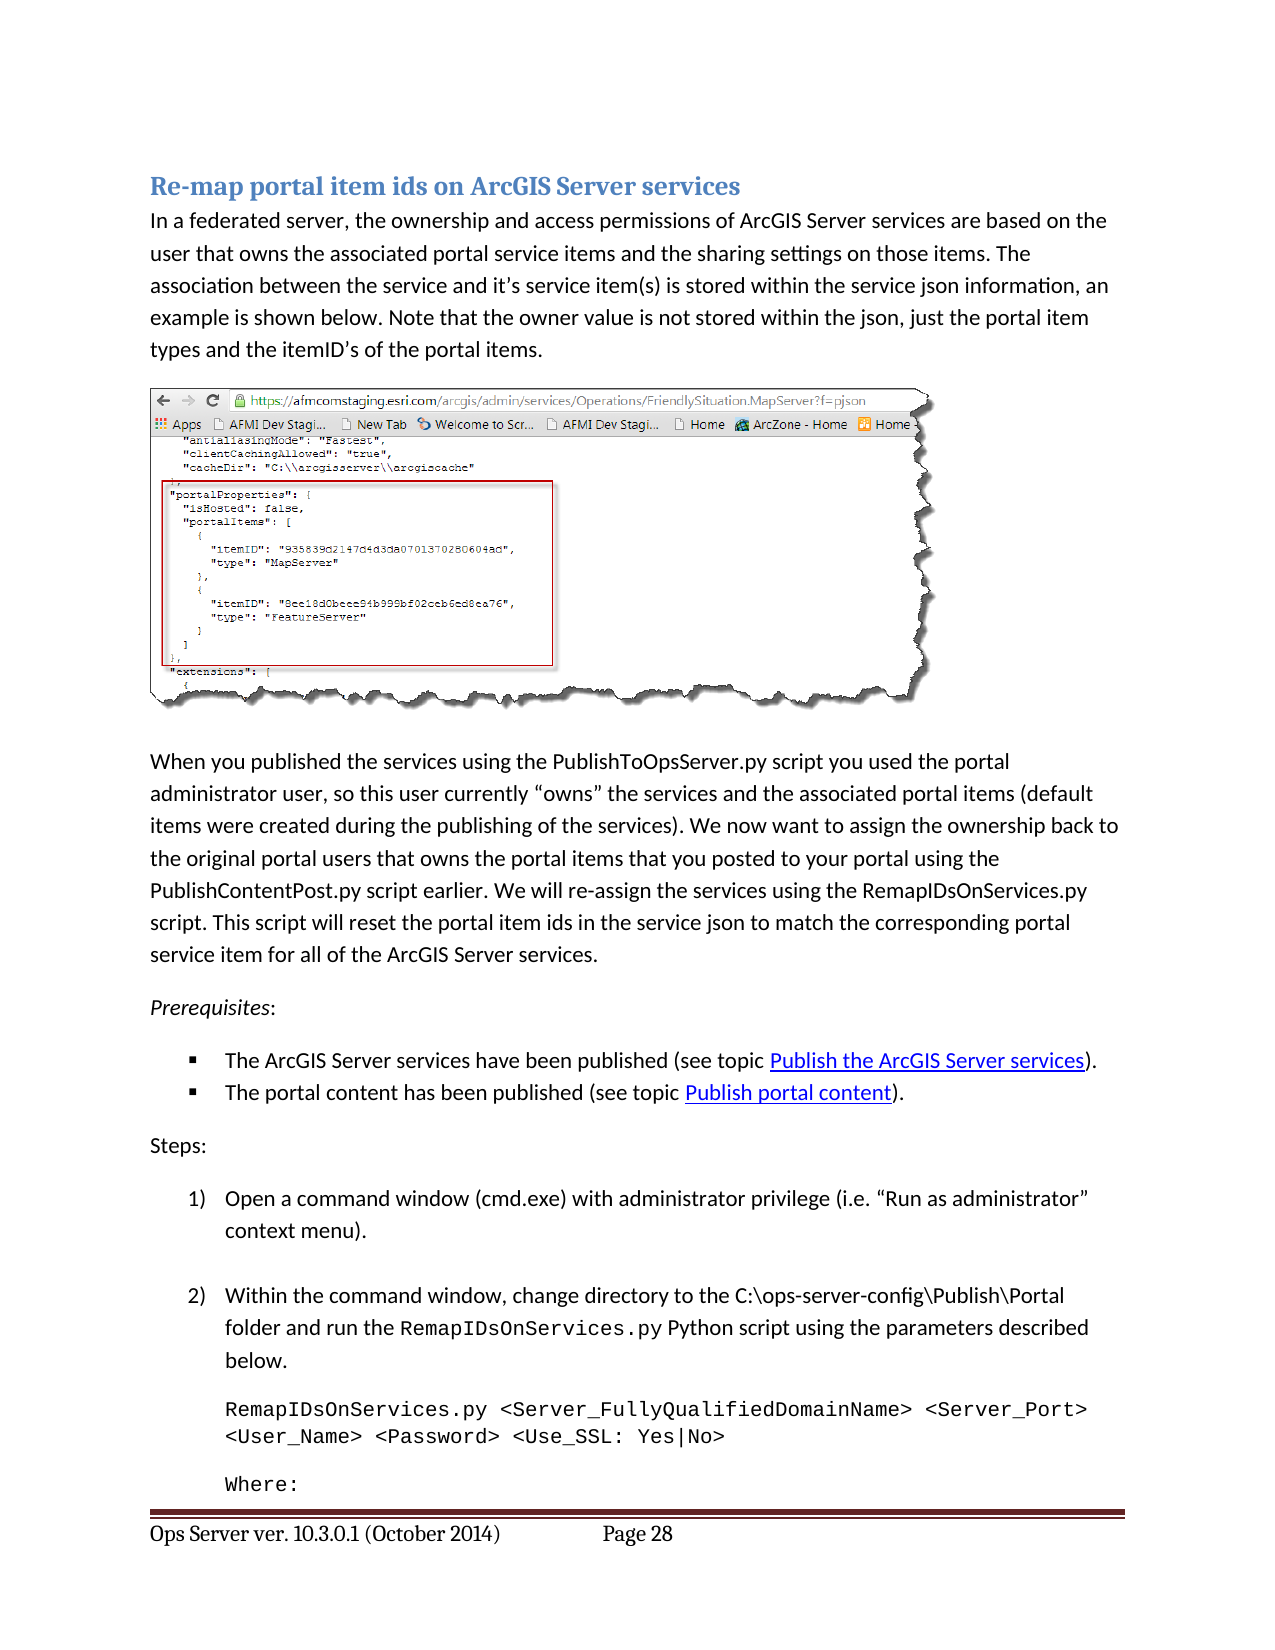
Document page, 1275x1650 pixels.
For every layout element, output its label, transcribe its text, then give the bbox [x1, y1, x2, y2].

text When you published the services using the PublishToOpsServer.py script you used the portal administrator user, so this user currently “owns” the services and the associated portal items (default items were created during the publishing of the services). We now want to assign the ownership back to the original portal users that owns the portal items that you posted to your portal using the PublishContentPost.py script earlier. We will re-assign the services using the RemapIDsOnServices.py script. This script will reset the portal item ids in the service json to match the corresponding portal service item for all of the ArcGIS Server services. [150, 747, 1125, 968]
text In a federated server, the ownership and access permissions of ArcGIS Server services are based on the user that owns the associated portal service items and the sharing settings on those items. The association between the service and it’s service item(s) is stored within the service json information, an example is shown below. Note that the owner value is not stored within the json, just the portal item types and the itemID’s of the portal items. [150, 207, 1125, 363]
subtitle Re-map portal item ids on ArcGIS Server services [150, 171, 1125, 202]
list Open a command window (cmd.exe) with administrator privilege (i.e. “Run as administrator” context menu). [187, 1184, 1125, 1245]
list The ArcGIS Server services have been published (see topic Publish the ArcGIS Server services). [187, 1046, 1125, 1074]
text Prerequisites: [150, 993, 1125, 1021]
list Within the command window, change directory to the C:\ops-server-config\Publish\Portal folder and run the RemapIDsOnServices.py Python script using the parameters described below. [187, 1281, 1125, 1374]
text Steps: [150, 1131, 1125, 1159]
list The portal content has been published (see topic Publish portal content). [187, 1078, 1125, 1106]
text Where: [150, 1474, 1125, 1498]
picture [150, 388, 949, 722]
text RemapIDsOnServices.py <Server_FullyQualifiedDomainName> <Server_Port> <User_Name> <Password> <Use_SSL: Yes|No> [225, 1399, 1125, 1450]
